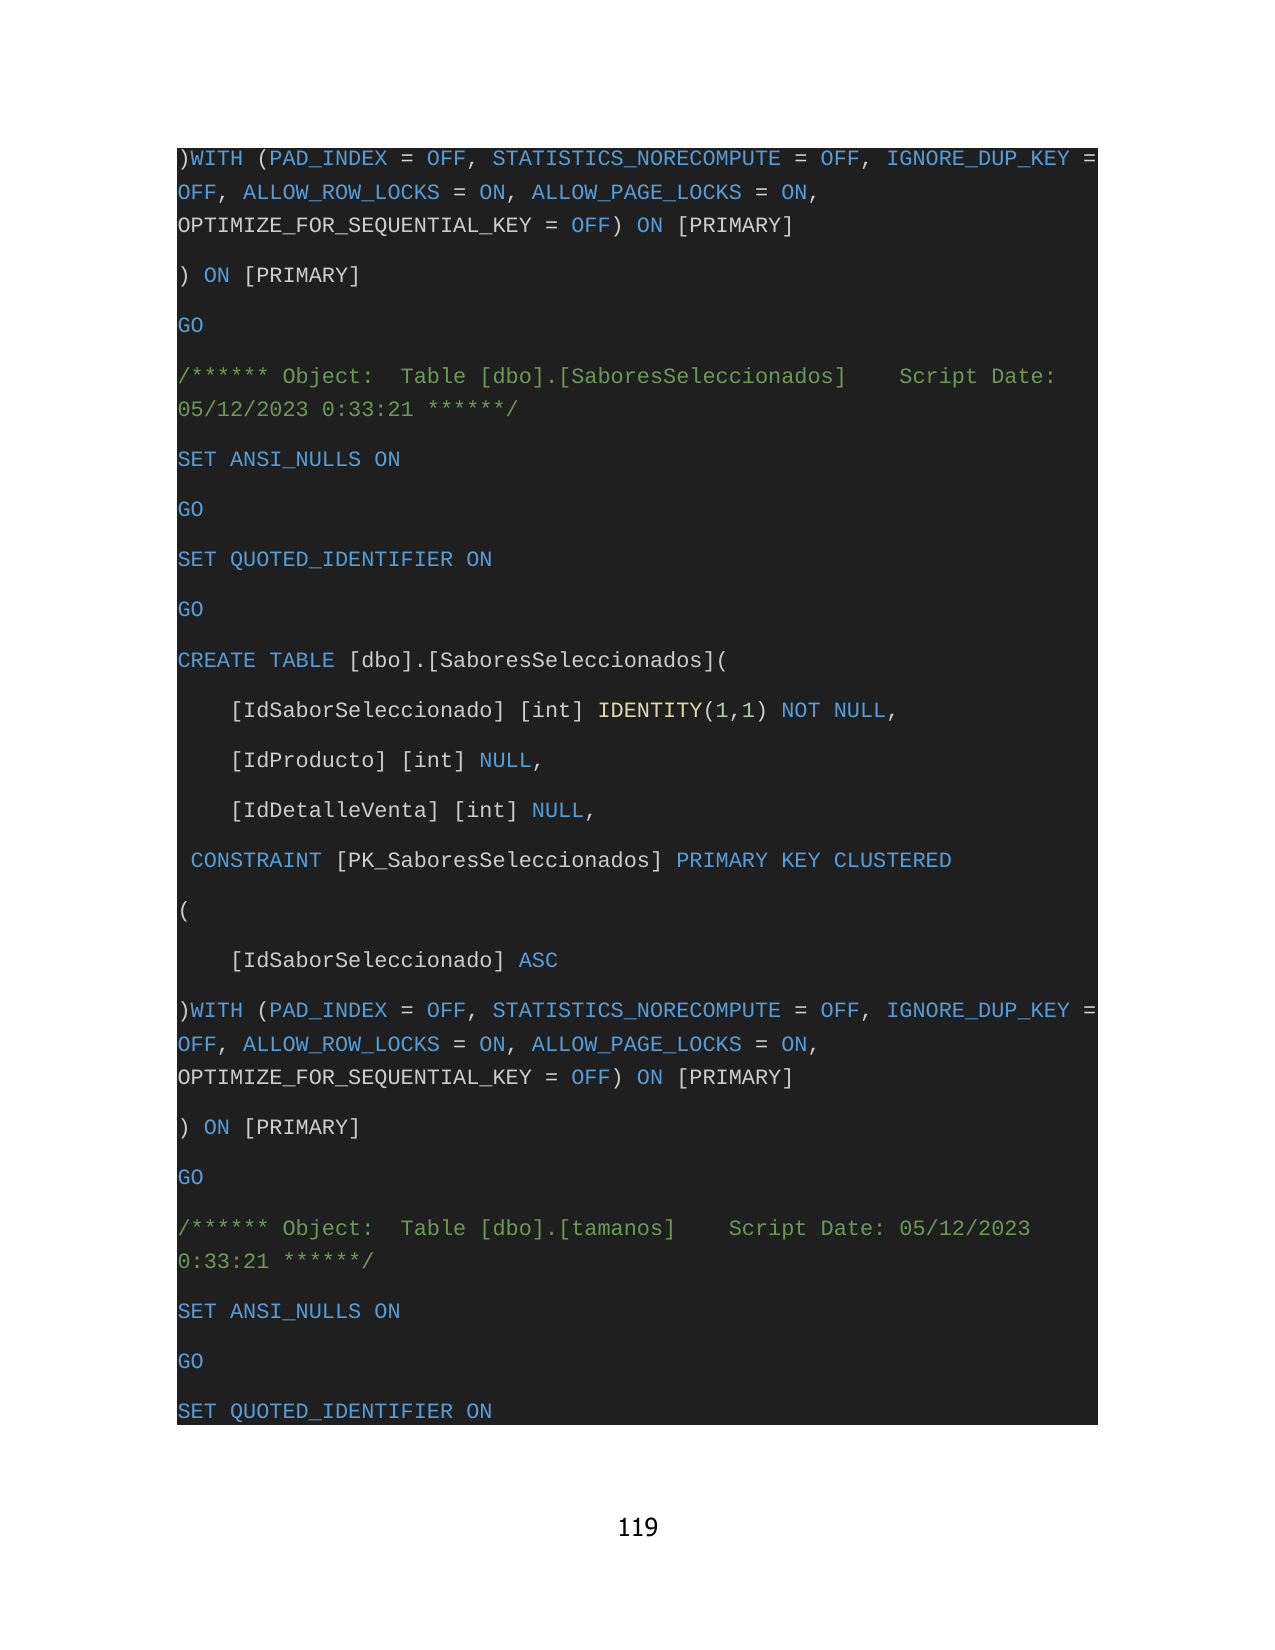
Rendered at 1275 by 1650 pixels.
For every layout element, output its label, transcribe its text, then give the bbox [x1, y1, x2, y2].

text /****** Object: Table [dbo].[SaboresSeleccionados] Script Date: 05/12/2023 0:33:21 ******/ [177, 365, 1098, 423]
text SET QUOTED_IDENTIFIER ON [177, 548, 1098, 573]
text [IdSaborSeleccionado] ASC [177, 949, 1098, 974]
text ) ON [PRIMARY] [177, 264, 1098, 289]
text SET ANSI_NULLS ON [177, 1300, 1098, 1325]
text [IdSaborSeleccionado] [int] IDENTITY(1,1) NOT NULL, [177, 699, 1098, 724]
text )WITH (PAD_INDEX = OFF, STATISTICS_NORECOMPUTE = OFF, IGNORE_DUP_KEY = OFF, ALLOW_ROW_LOCKS = ON, ALLOW_PAGE_LOCKS = ON, OPTIMIZE_FOR_SEQUENTIAL_KEY = OFF) ON [PRIMARY] [177, 999, 1098, 1091]
text ( [177, 899, 1098, 924]
text [IdProducto] [int] NULL, [177, 749, 1098, 774]
text [IdDetalleVenta] [int] NULL, [177, 799, 1098, 824]
text GO [177, 498, 1098, 523]
text SET ANSI_NULLS ON [177, 448, 1098, 473]
text /****** Object: Table [dbo].[tamanos] Script Date: 05/12/2023 0:33:21 ******/ [177, 1217, 1098, 1275]
text GO [177, 1167, 1098, 1191]
text CREATE TABLE [dbo].[SaboresSeleccionados]( [177, 649, 1098, 673]
text SET QUOTED_IDENTIFIER ON [177, 1400, 1098, 1425]
text )WITH (PAD_INDEX = OFF, STATISTICS_NORECOMPUTE = OFF, IGNORE_DUP_KEY = OFF, ALLOW_ROW_LOCKS = ON, ALLOW_PAGE_LOCKS = ON, OPTIMIZE_FOR_SEQUENTIAL_KEY = OFF) ON [PRIMARY] [177, 148, 1098, 239]
text GO [177, 1350, 1098, 1375]
text GO [177, 315, 1098, 339]
text CONSTRAINT [PK_SaboresSeleccionados] PRIMARY KEY CLUSTERED [177, 849, 1098, 874]
text ) ON [PRIMARY] [177, 1116, 1098, 1141]
text GO [177, 599, 1098, 623]
